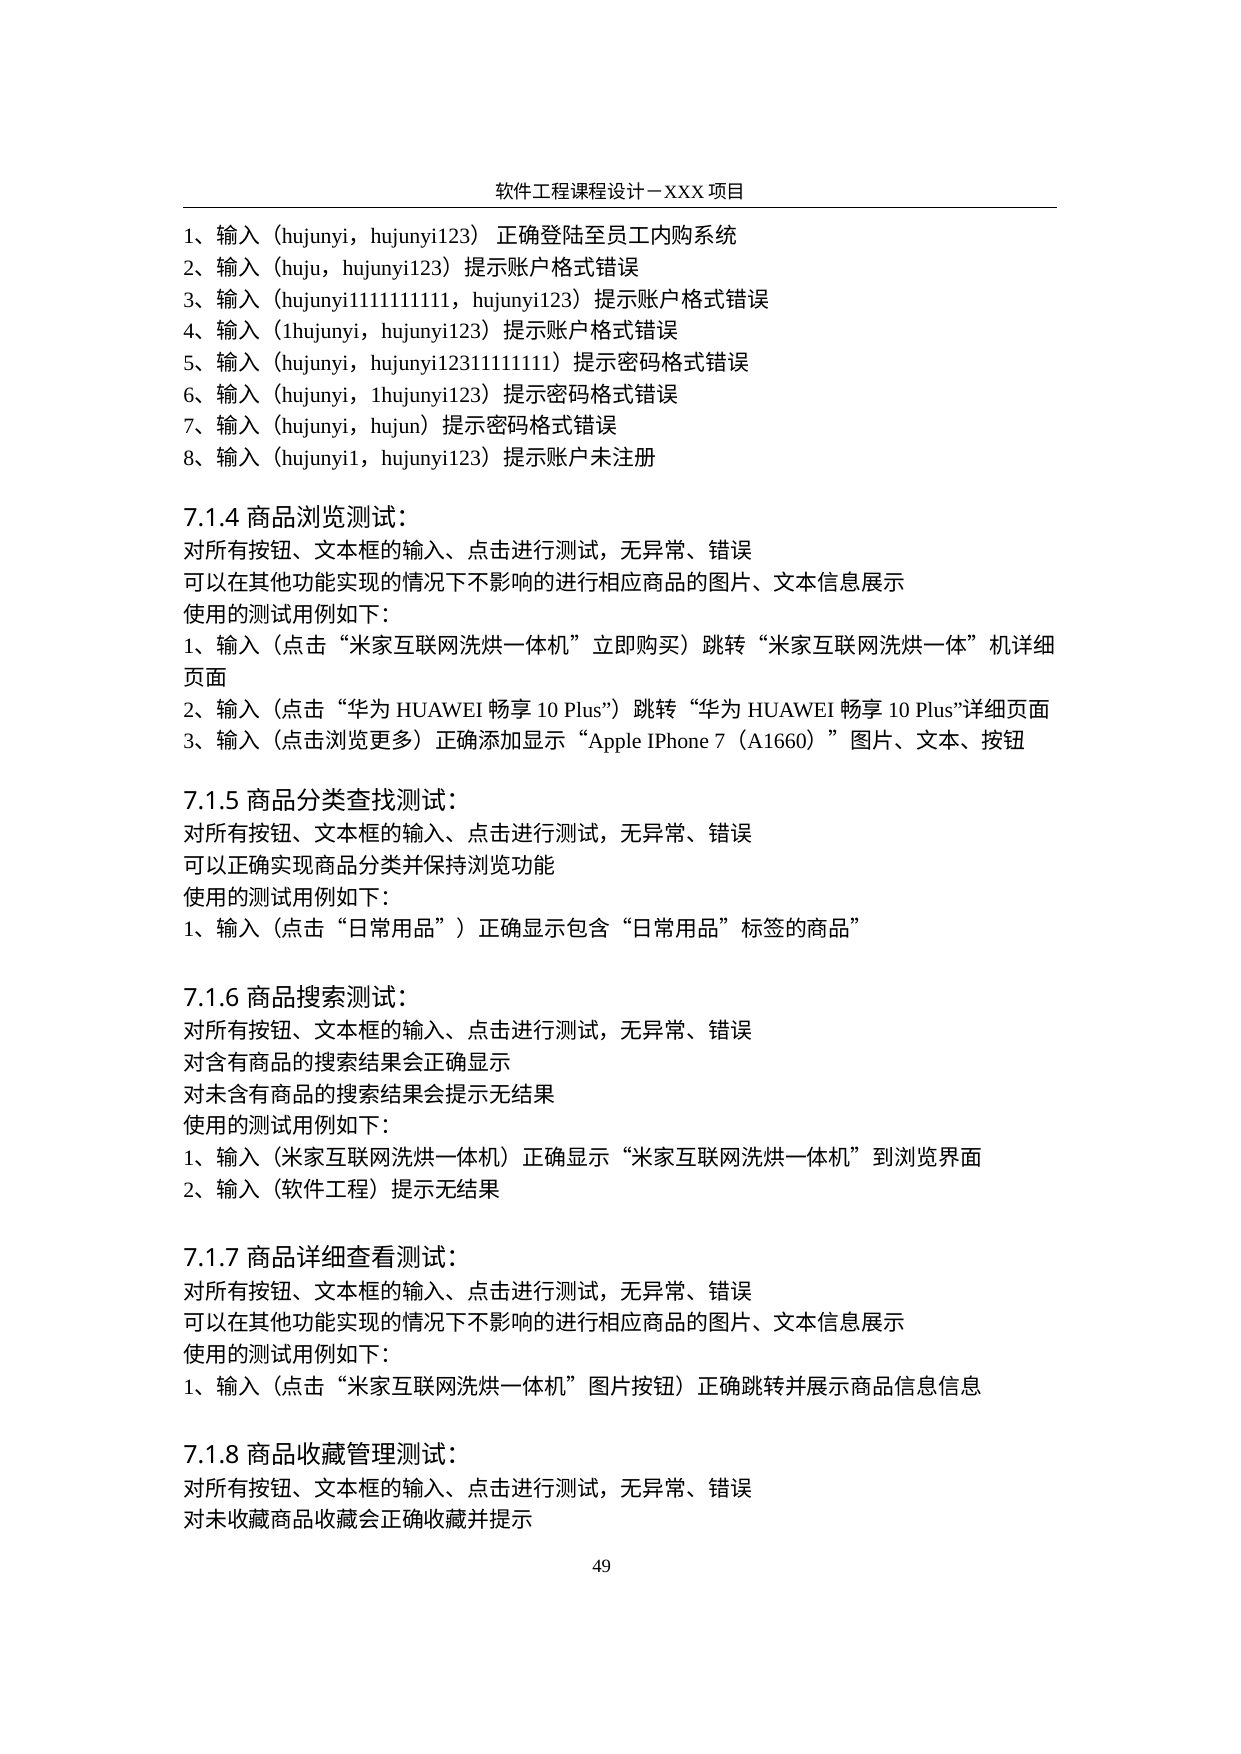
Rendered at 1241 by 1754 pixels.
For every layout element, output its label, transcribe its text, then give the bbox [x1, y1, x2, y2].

text 对含有商品的搜索结果会正确显示 [183, 1045, 1057, 1077]
text 3、输入（hujunyi1111111111，hujunyi123）提示账户格式错误 [183, 282, 1057, 313]
text 7、输入（hujunyi，hujun）提示密码格式错误 [183, 408, 1057, 440]
text 1、输入（米家互联网洗烘一体机）正确显示“米家互联网洗烘一体机”到浏览界面 [183, 1140, 1057, 1172]
text 对所有按钮、文本框的输入、点击进行测试，无异常、错误 [183, 1471, 1057, 1502]
text 1、输入（点击“日常用品”）正确显示包含“日常用品”标签的商品” [183, 911, 1057, 943]
text 对所有按钮、文本框的输入、点击进行测试，无异常、错误 [183, 816, 1057, 848]
text 可以在其他功能实现的情况下不影响的进行相应商品的图片、文本信息展示 [183, 1305, 1057, 1337]
text 对未收藏商品收藏会正确收藏并提示 [183, 1502, 1057, 1534]
text 1、输入（点击“米家互联网洗烘一体机”图片按钮）正确跳转并展示商品信息信息 [183, 1369, 1057, 1400]
text 7.1.8 商品收藏管理测试： [183, 1434, 1057, 1471]
text 2、输入（软件工程）提示无结果 [183, 1172, 1057, 1203]
text 2、输入（点击“华为 HUAWEI 畅享10 Plus”）跳转“华为 HUAWEI 畅享10 Plus”详细页面 [183, 692, 1057, 723]
text 6、输入（hujunyi，1hujunyi123）提示密码格式错误 [183, 377, 1057, 408]
text 4、输入（1hujunyi，hujunyi123）提示账户格式错误 [183, 313, 1057, 345]
text 5、输入（hujunyi，hujunyi12311111111）提示密码格式错误 [183, 345, 1057, 377]
text 1、输入（点击“米家互联网洗烘一体机”立即购买）跳转“米家互联网洗烘一体”机详细页面 [183, 628, 1057, 692]
text 7.1.6 商品搜索测试： [183, 977, 1057, 1013]
text 7.1.5 商品分类查找测试： [183, 780, 1057, 816]
text 8、输入（hujunyi1，hujunyi123）提示账户未注册 [183, 440, 1057, 472]
text 使用的测试用例如下： [183, 1108, 1057, 1140]
text 使用的测试用例如下： [183, 1337, 1057, 1369]
text 使用的测试用例如下： [183, 880, 1057, 911]
text 对所有按钮、文本框的输入、点击进行测试，无异常、错误 [183, 1274, 1057, 1305]
text 3、输入（点击浏览更多）正确添加显示“Apple IPhone 7（A1660）”图片、文本、按钮 [183, 723, 1057, 755]
text 1、输入（hujunyi，hujunyi123） 正确登陆至员工内购系统 [183, 218, 1057, 250]
text 对未含有商品的搜索结果会提示无结果 [183, 1077, 1057, 1108]
text 可以正确实现商品分类并保持浏览功能 [183, 848, 1057, 880]
text 对所有按钮、文本框的输入、点击进行测试，无异常、错误 [183, 533, 1057, 565]
text 2、输入（huju，hujunyi123）提示账户格式错误 [183, 250, 1057, 282]
text 可以在其他功能实现的情况下不影响的进行相应商品的图片、文本信息展示 [183, 565, 1057, 597]
text 7.1.7 商品详细查看测试： [183, 1237, 1057, 1274]
text 对所有按钮、文本框的输入、点击进行测试，无异常、错误 [183, 1013, 1057, 1045]
text 使用的测试用例如下： [183, 597, 1057, 628]
text 7.1.4 商品浏览测试： [183, 497, 1057, 533]
